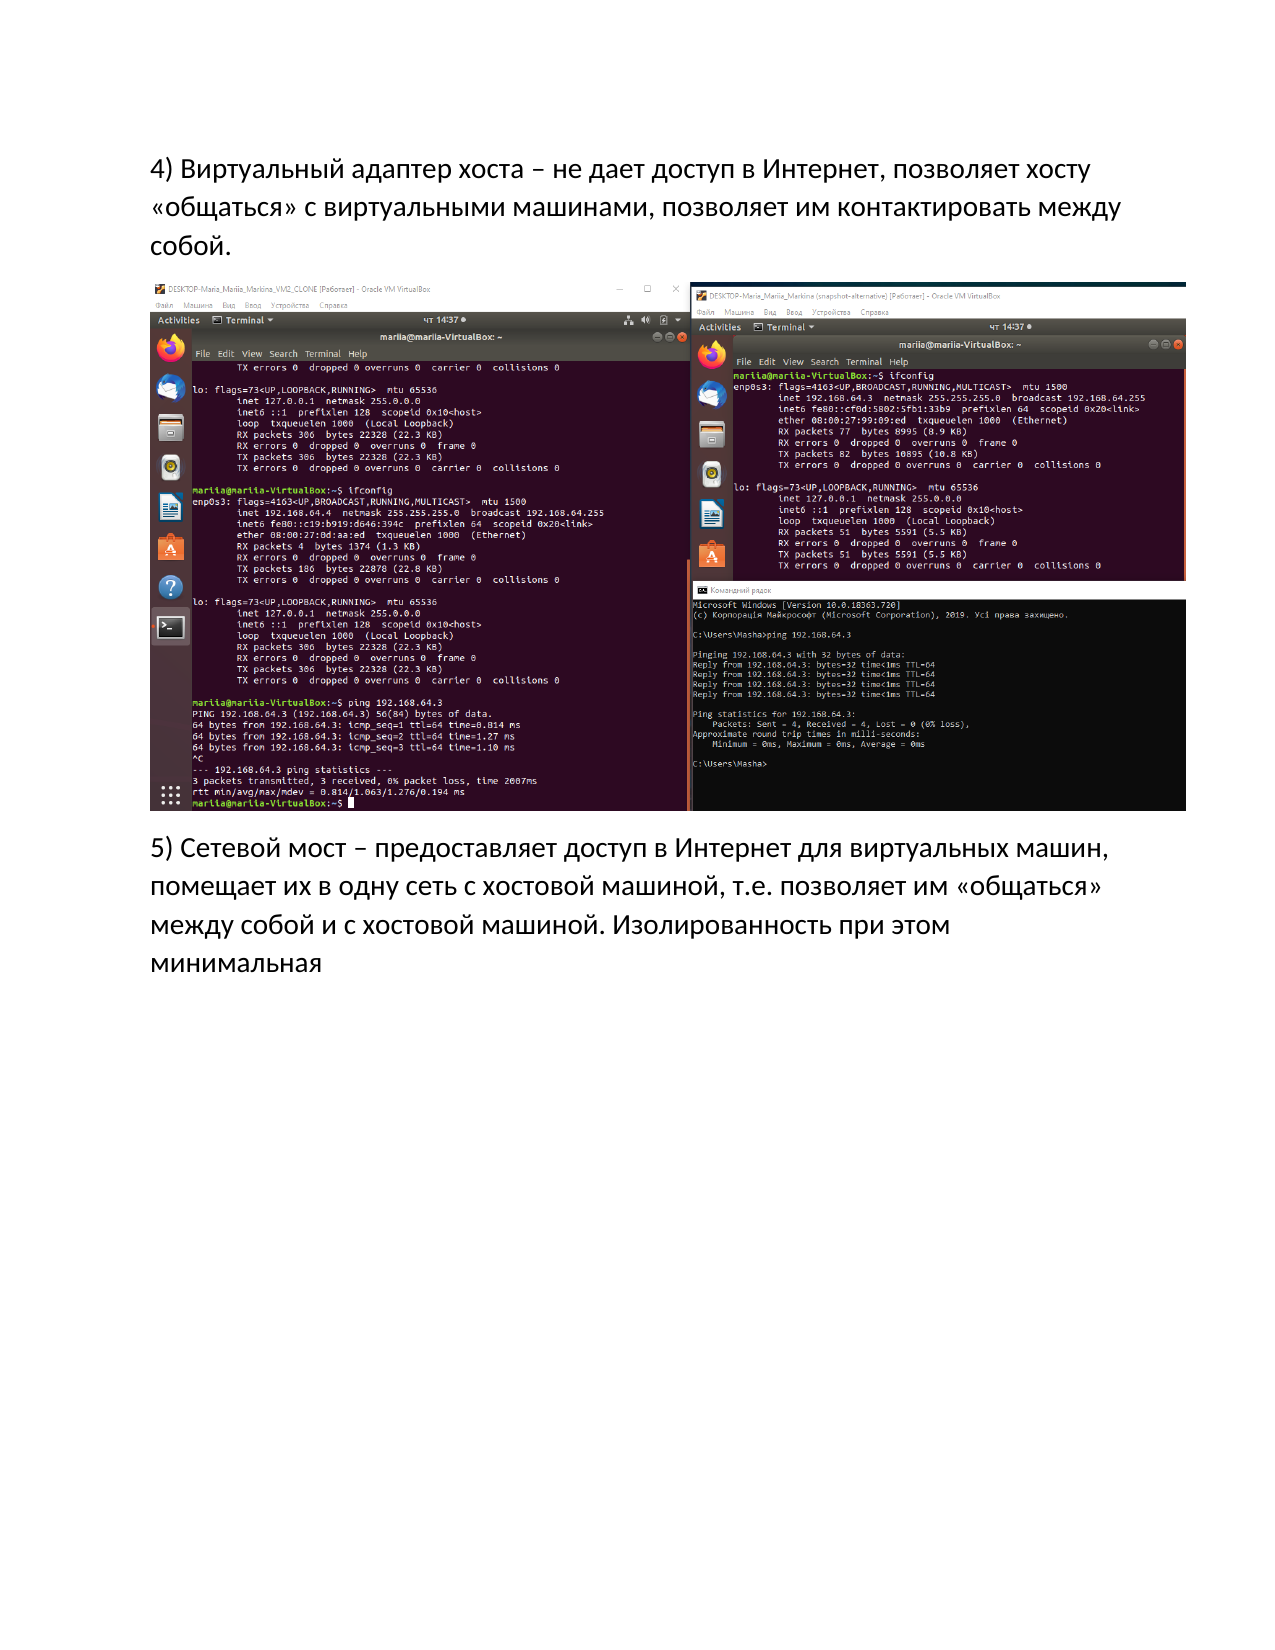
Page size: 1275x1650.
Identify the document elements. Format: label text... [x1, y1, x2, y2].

picture [150, 282, 1186, 811]
text 4) Виртуальный адаптер хоста – не дает доступ в Интернет, позволяет хосту «общаться» с виртуальными машинами, позволяет им контактировать между собой. [150, 150, 1125, 262]
text 5) Сетевой мост – предоставляет доступ в Интернет для виртуальных машин, помещает их в одну сеть с хостовой машиной, т.е. позволяет им «общаться» между собой и с хостовой машиной. Изолированность при этом минимальная [150, 829, 1125, 980]
